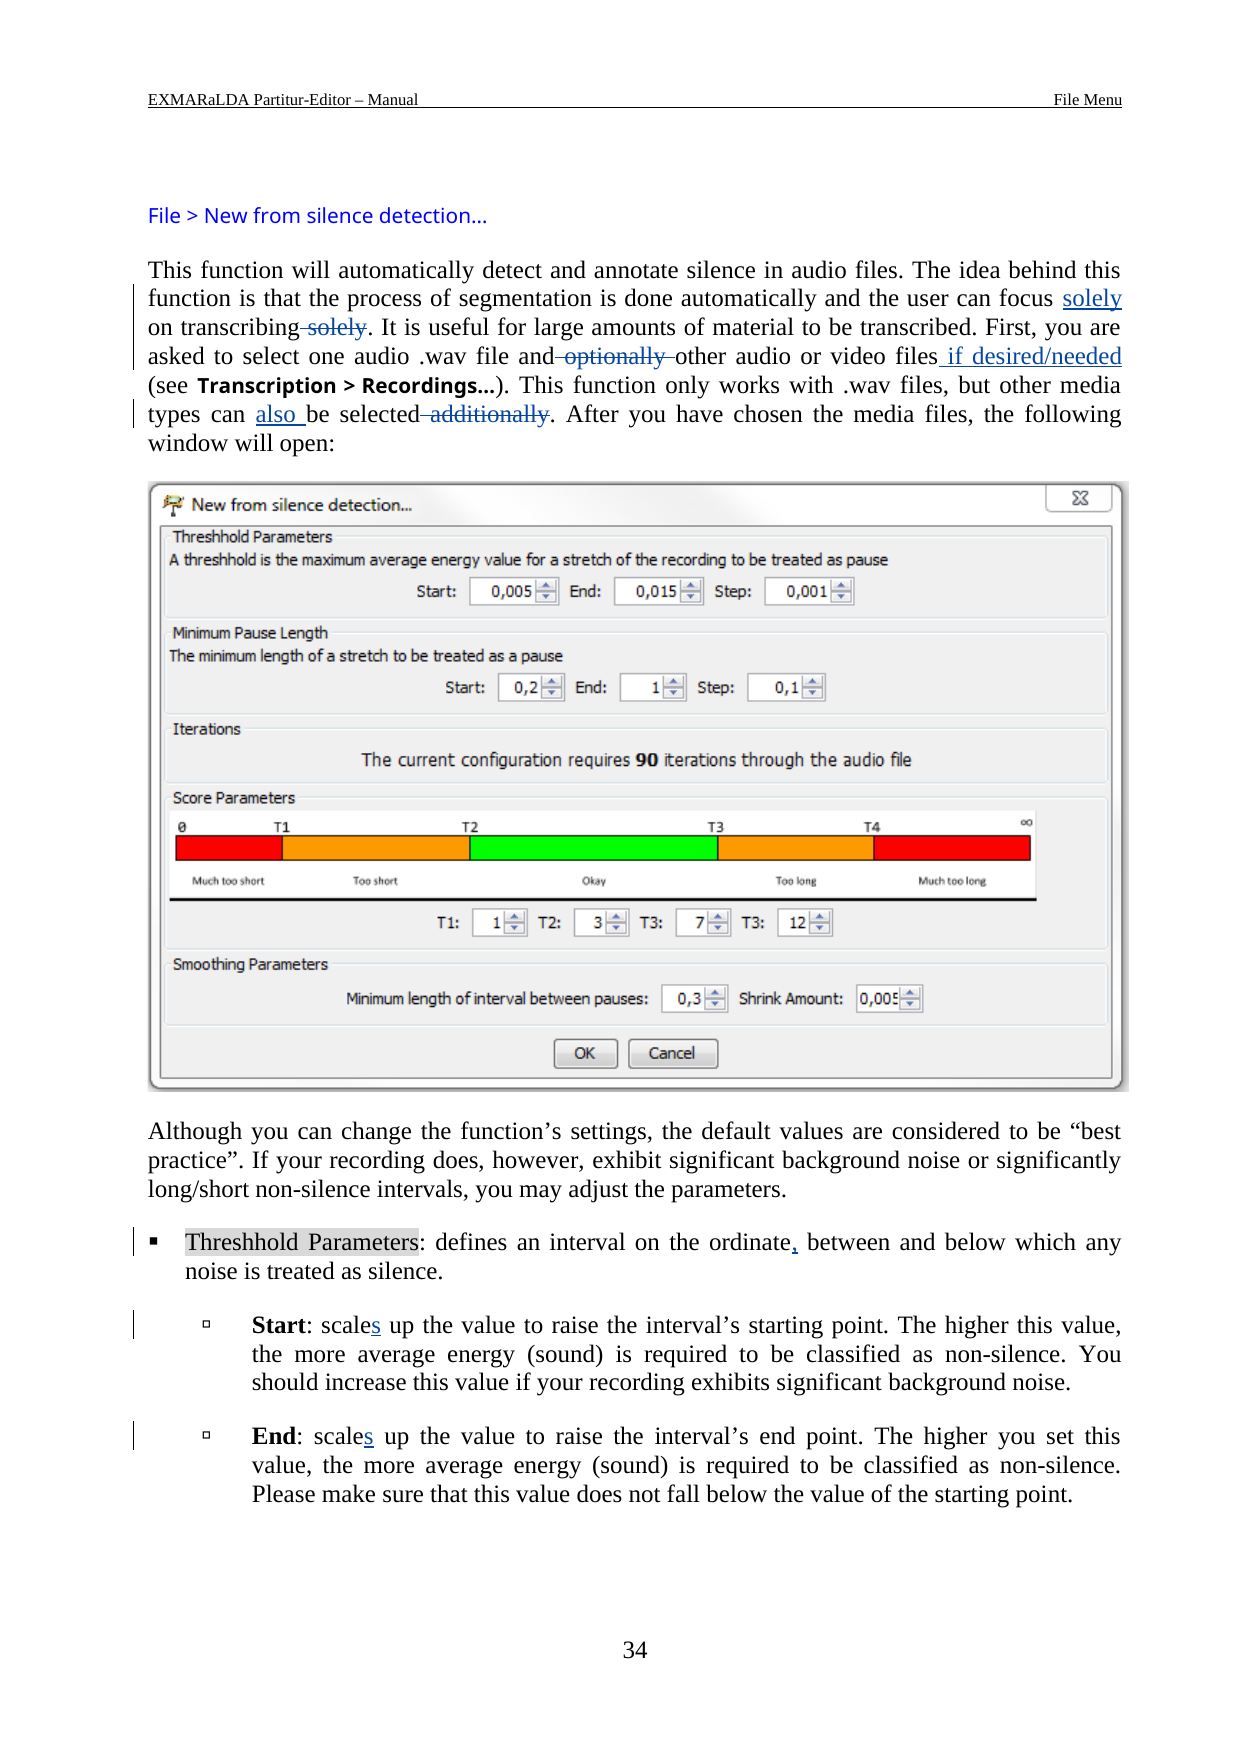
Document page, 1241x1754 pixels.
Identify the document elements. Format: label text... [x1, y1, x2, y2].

text Threshhold Parameters: defines an interval on the ordinate between and below which any noise is treated as silence. [148, 1227, 1122, 1285]
picture [147, 481, 1129, 1092]
text This function will automatically detect and annotate silence in audio files. The idea behind this function is that the process of segmentation is done automatically and the user can focus on transcribing. It is useful for large amounts of material to be transcribed. First, you are asked to select one audio .wav file andother audio or video files (see Transcription > Recordings…). This function only works with .wav files, but other media types can be selected. After you have chosen the media files, the following window will open: [148, 255, 1122, 457]
text Although you can change the function’s settings, the default values are considered to be “best practice”. If your recording does, however, exhibit significant background noise or significantly long/short non-silence intervals, you may adjust the parameters. [148, 1116, 1122, 1202]
text Start: scale up the value to raise the interval’s starting point. The higher this value, the more average energy (sound) is required to be classified as non-silence. You should increase this value if your recording exhibits significant background noise. [201, 1310, 1122, 1396]
subtitle File > New from silence detection… [148, 201, 1122, 230]
text End: scale up the value to raise the interval’s end point. The higher you set this value, the more average energy (sound) is required to be classified as non-silence. Please make sure that this value does not fall below the value of the starting point. [201, 1421, 1122, 1507]
